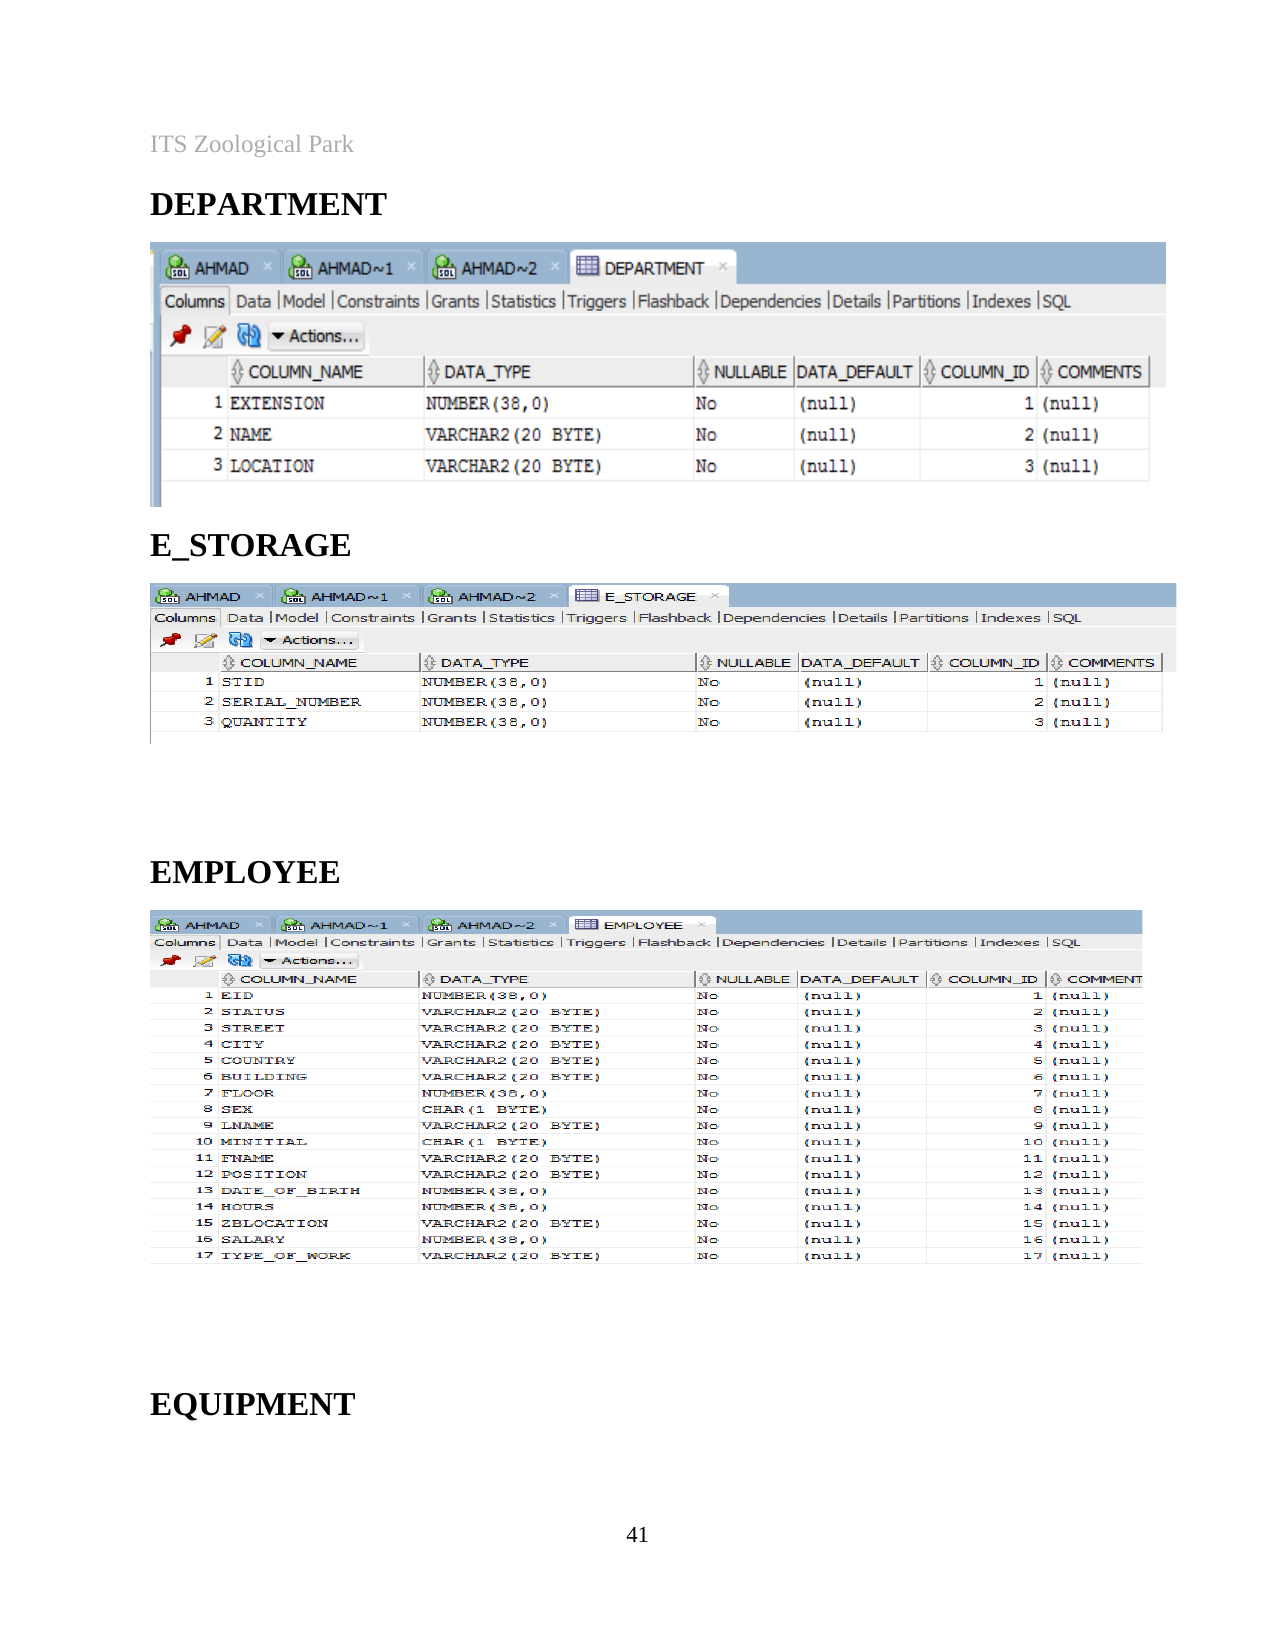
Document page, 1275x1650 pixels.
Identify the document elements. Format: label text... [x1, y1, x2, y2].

text DEPARTMENT [150, 184, 1125, 222]
picture [150, 242, 1166, 507]
text EMPLOYEE [150, 852, 1125, 891]
picture [150, 583, 1177, 744]
text EQUIPMENT [150, 1384, 1125, 1422]
text E_STORAGE [150, 525, 1125, 563]
picture [150, 910, 1143, 1276]
